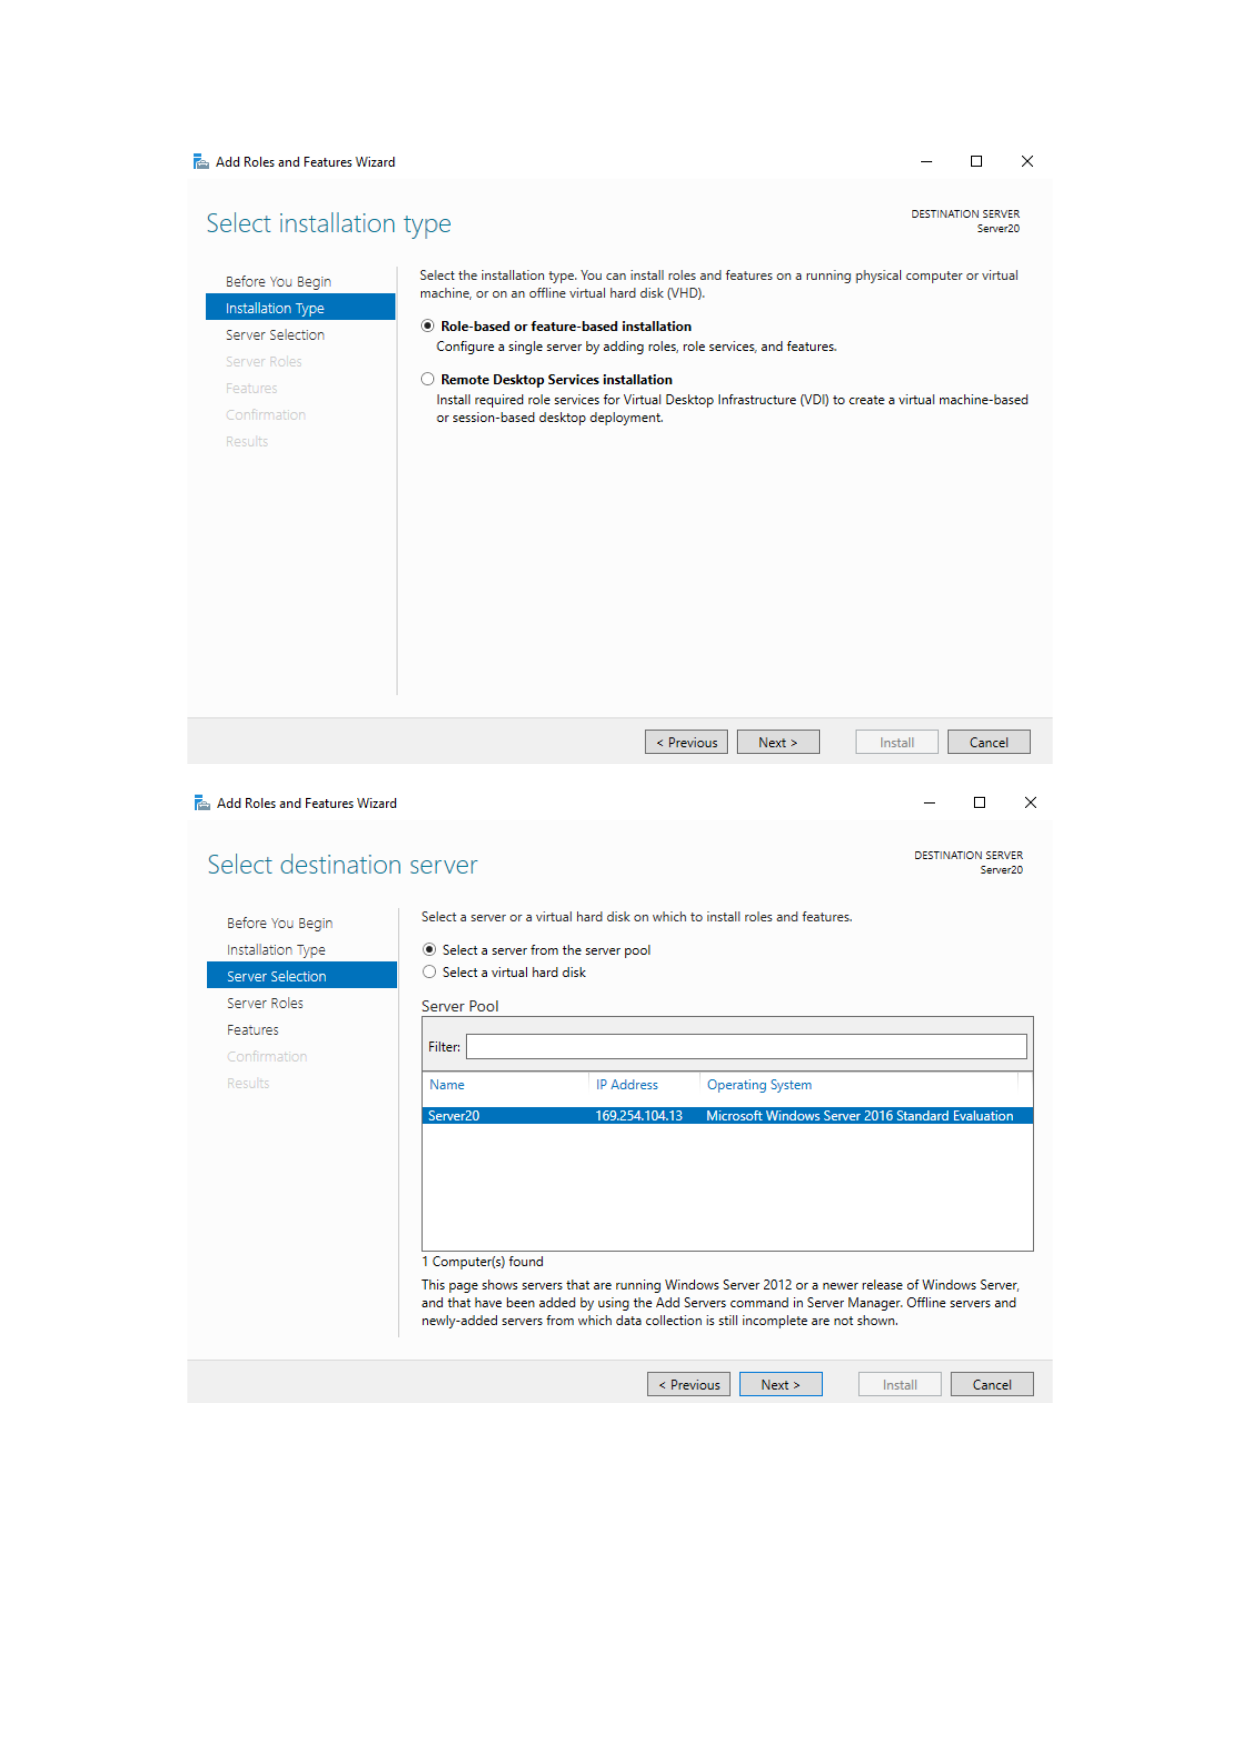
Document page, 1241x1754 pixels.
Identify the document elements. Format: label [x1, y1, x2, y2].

picture [187, 788, 1053, 1403]
picture [187, 150, 1053, 764]
